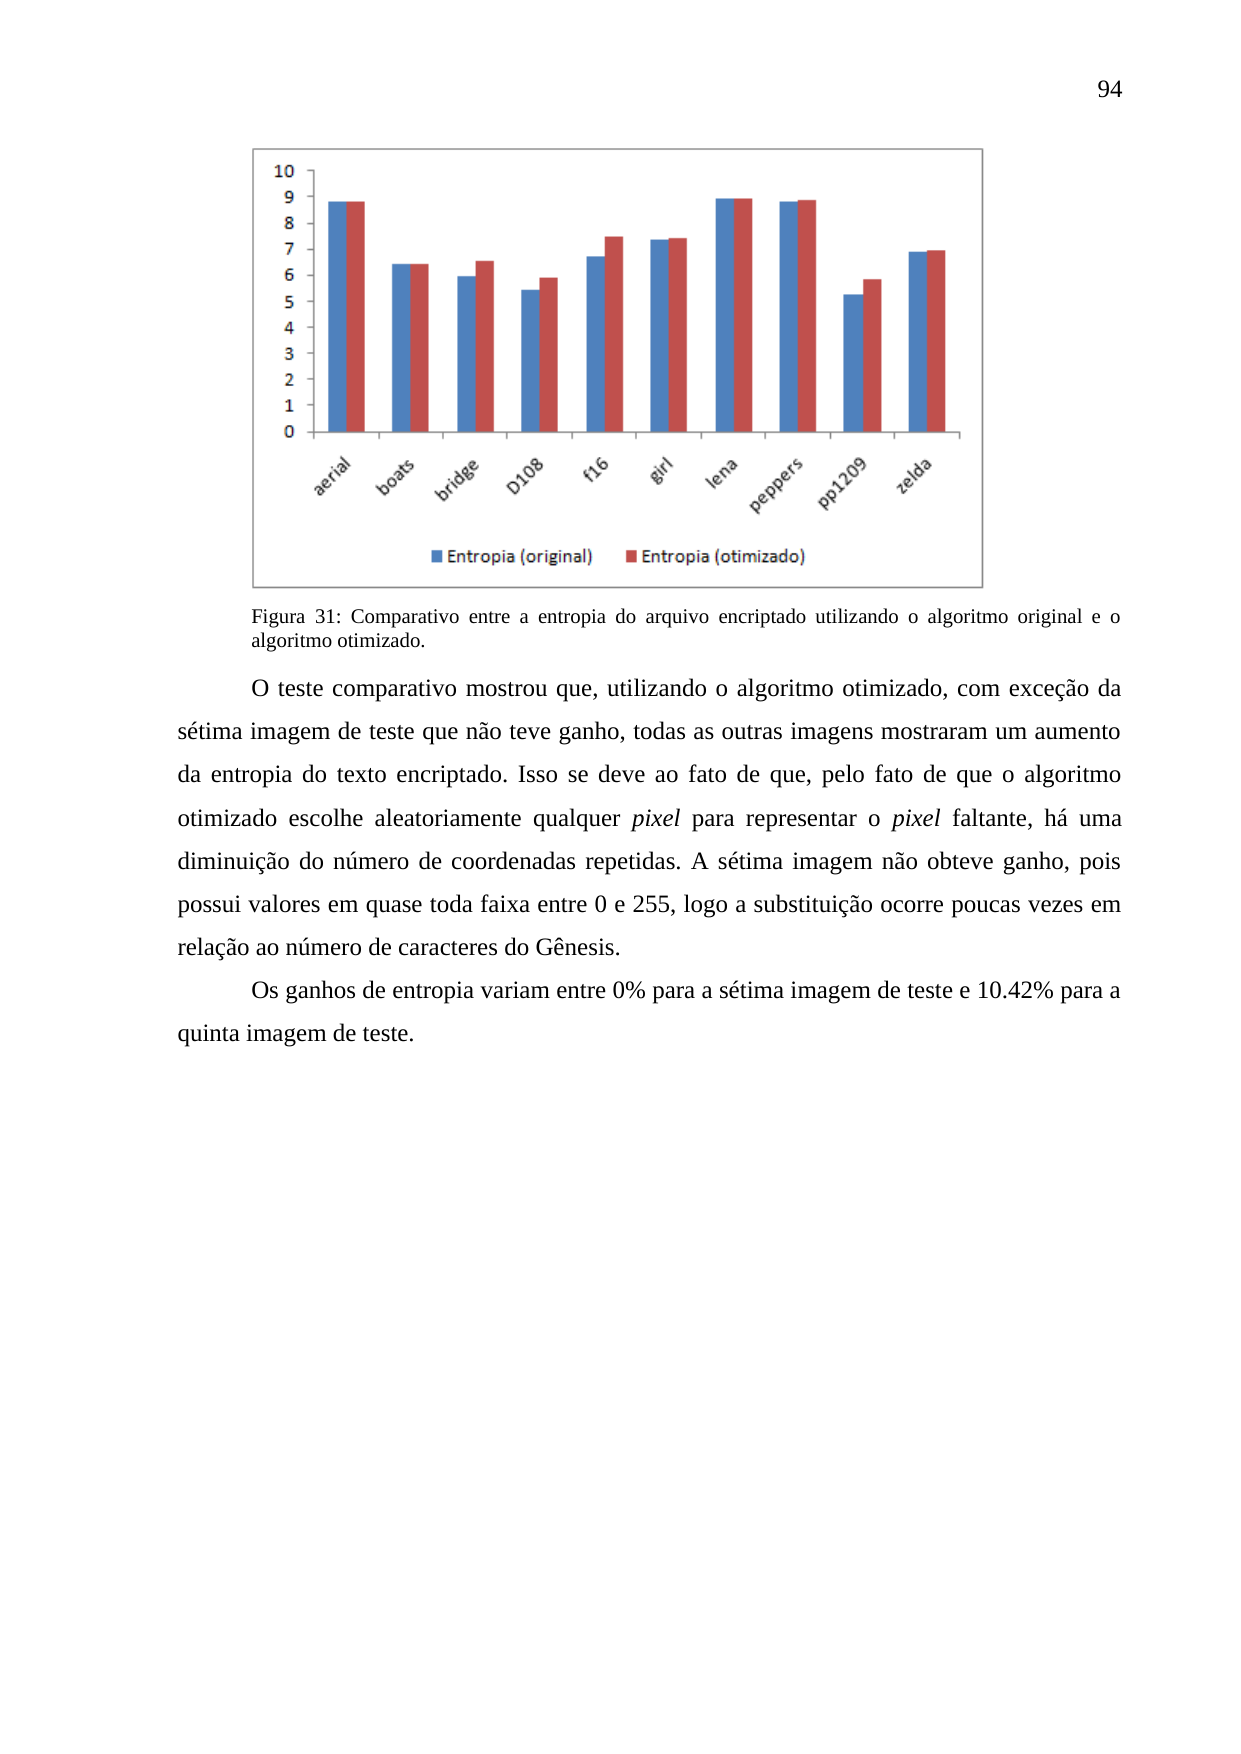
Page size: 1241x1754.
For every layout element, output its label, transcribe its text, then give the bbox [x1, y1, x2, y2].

text Os ganhos de entropia variam entre 0% para a sétima imagem de teste e 10.42% para a quinta imagem de teste. [177, 975, 1122, 1047]
picture [251, 147, 985, 590]
text O teste comparativo mostrou que, utilizando o algoritmo otimizado, com exceção da sétima imagem de teste que não teve ganho, todas as outras imagens mostraram um aumento da entropia do texto encriptado. Isso se deve ao fato de que, pelo fato de que o algoritmo otimizado escolhe aleatoriamente qualquer pixel para representar o pixel faltante, há uma diminuição do número de coordenadas repetidas. A sétima imagem não obteve ganho, pois possui valores em quase toda faixa entre 0 e 255, logo a substituição ocorre poucas vezes em relação ao número de caracteres do Gênesis. [177, 673, 1122, 961]
